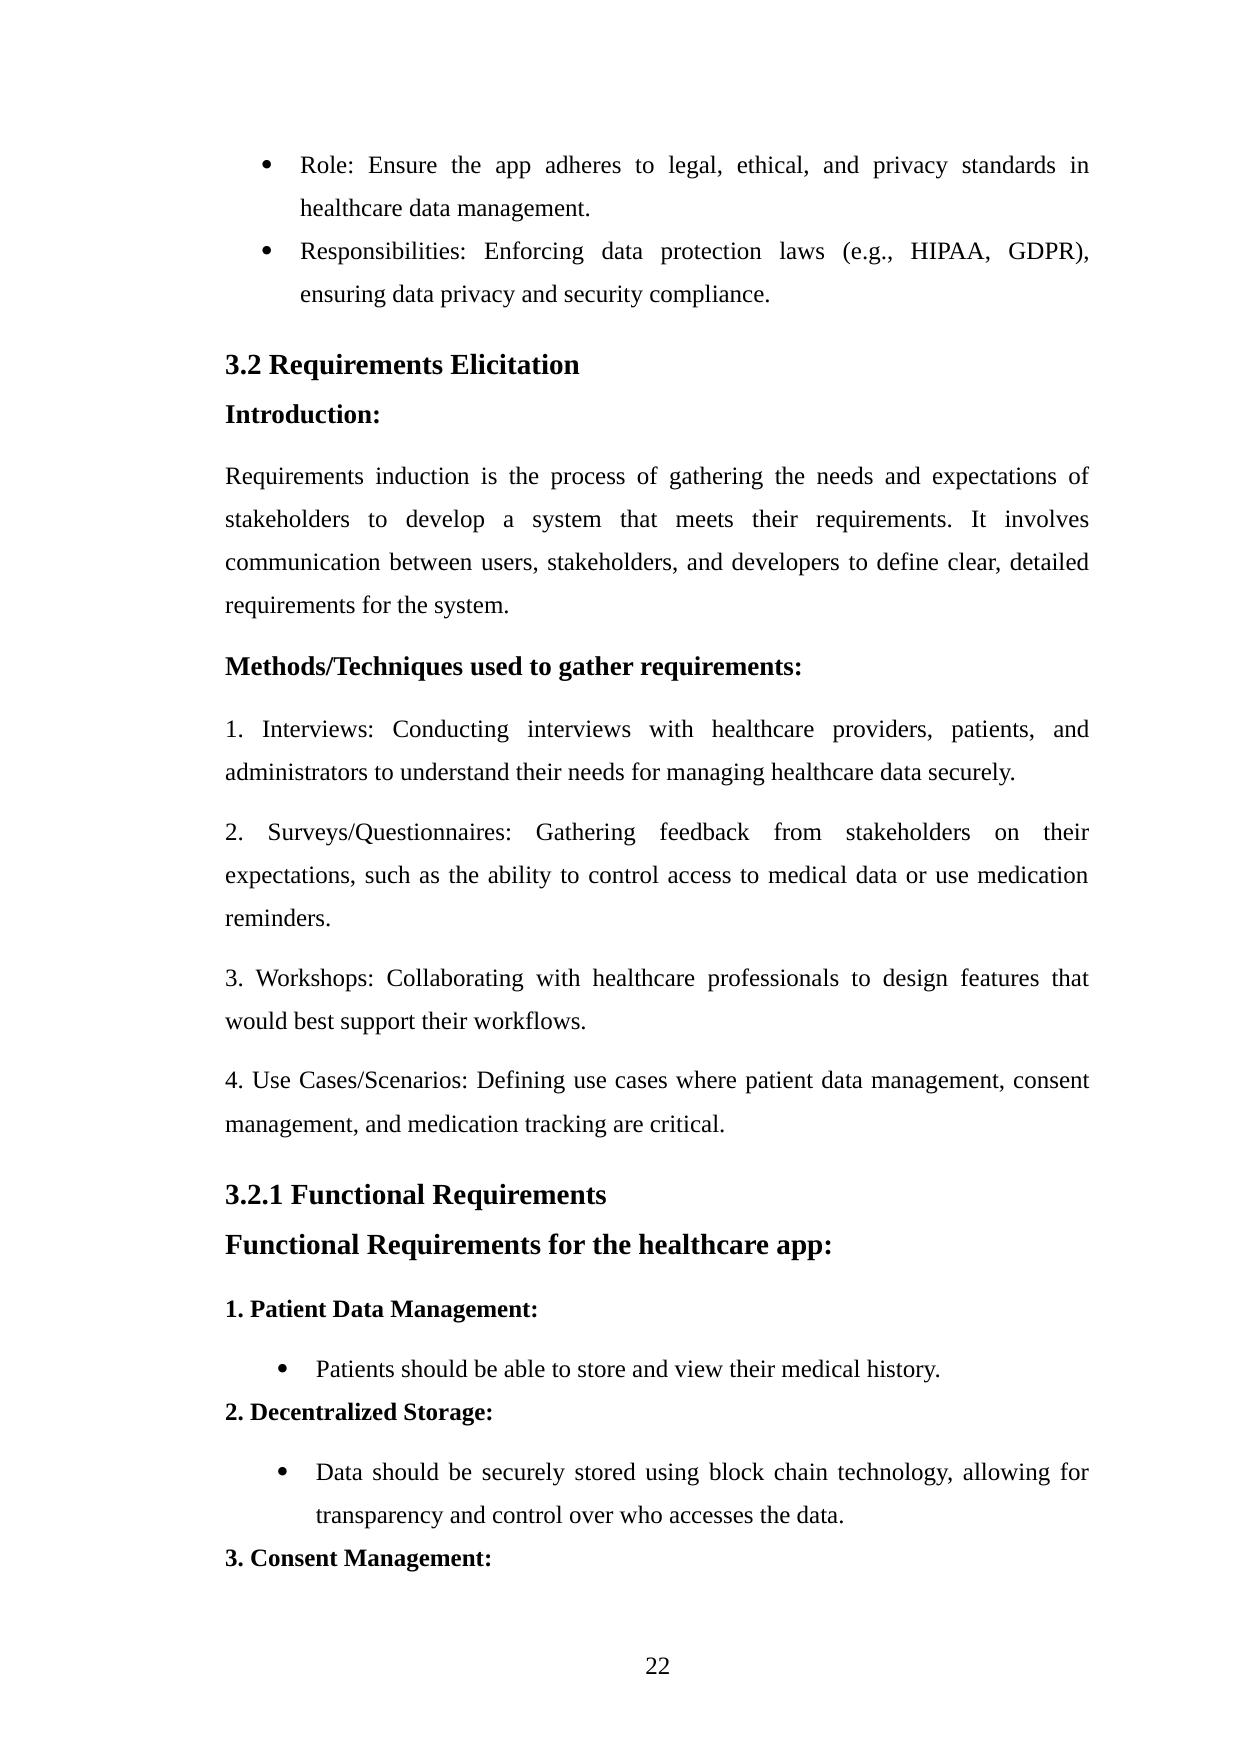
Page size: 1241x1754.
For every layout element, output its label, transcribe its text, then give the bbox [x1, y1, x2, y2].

text 3.2 Requirements Elicitation [225, 347, 1090, 381]
list Role: Ensure the app adheres to legal, ethical, and privacy standards in healthcare data management. [262, 150, 1090, 222]
text 3.2.1 Functional Requirements [225, 1177, 1090, 1210]
list Data should be securely stored using block chain technology, allowing for transparency and control over who accesses the data. [278, 1457, 1090, 1529]
text Methods/Techniques used to gather requirements: [225, 650, 1090, 681]
list Responsibilities: Enforcing data protection laws (e.g., HIPAA, GDPR), ensuring data privacy and security compliance. [262, 236, 1090, 308]
text 3. Consent Management: [225, 1543, 1090, 1572]
text 1. Patient Data Management: [225, 1294, 1090, 1323]
text 2. Surveys/Questionnaires: Gathering feedback from stakeholders on their expectations, such as the ability to control access to medical data or use medication reminders. [225, 817, 1090, 932]
text 1. Interviews: Conducting interviews with healthcare providers, patients, and administrators to understand their needs for managing healthcare data securely. [225, 714, 1090, 786]
text 2. Decentralized Storage: [225, 1397, 1090, 1426]
text 4. Use Cases/Scenarios: Defining use cases where patient data management, consent management, and medication tracking are critical. [225, 1066, 1090, 1137]
list Patients should be able to store and view their medical history. [278, 1354, 1090, 1383]
text Introduction: [225, 398, 1090, 429]
text Requirements induction is the process of gathering the needs and expectations of stakeholders to develop a system that meets their requirements. It involves communication between users, stakeholders, and developers to define clear, detailed requirements for the system. [225, 461, 1090, 619]
text Functional Requirements for the healthcare app: [225, 1227, 1090, 1261]
text 3. Workshops: Collaborating with healthcare professionals to design features that would best support their workflows. [225, 963, 1090, 1034]
